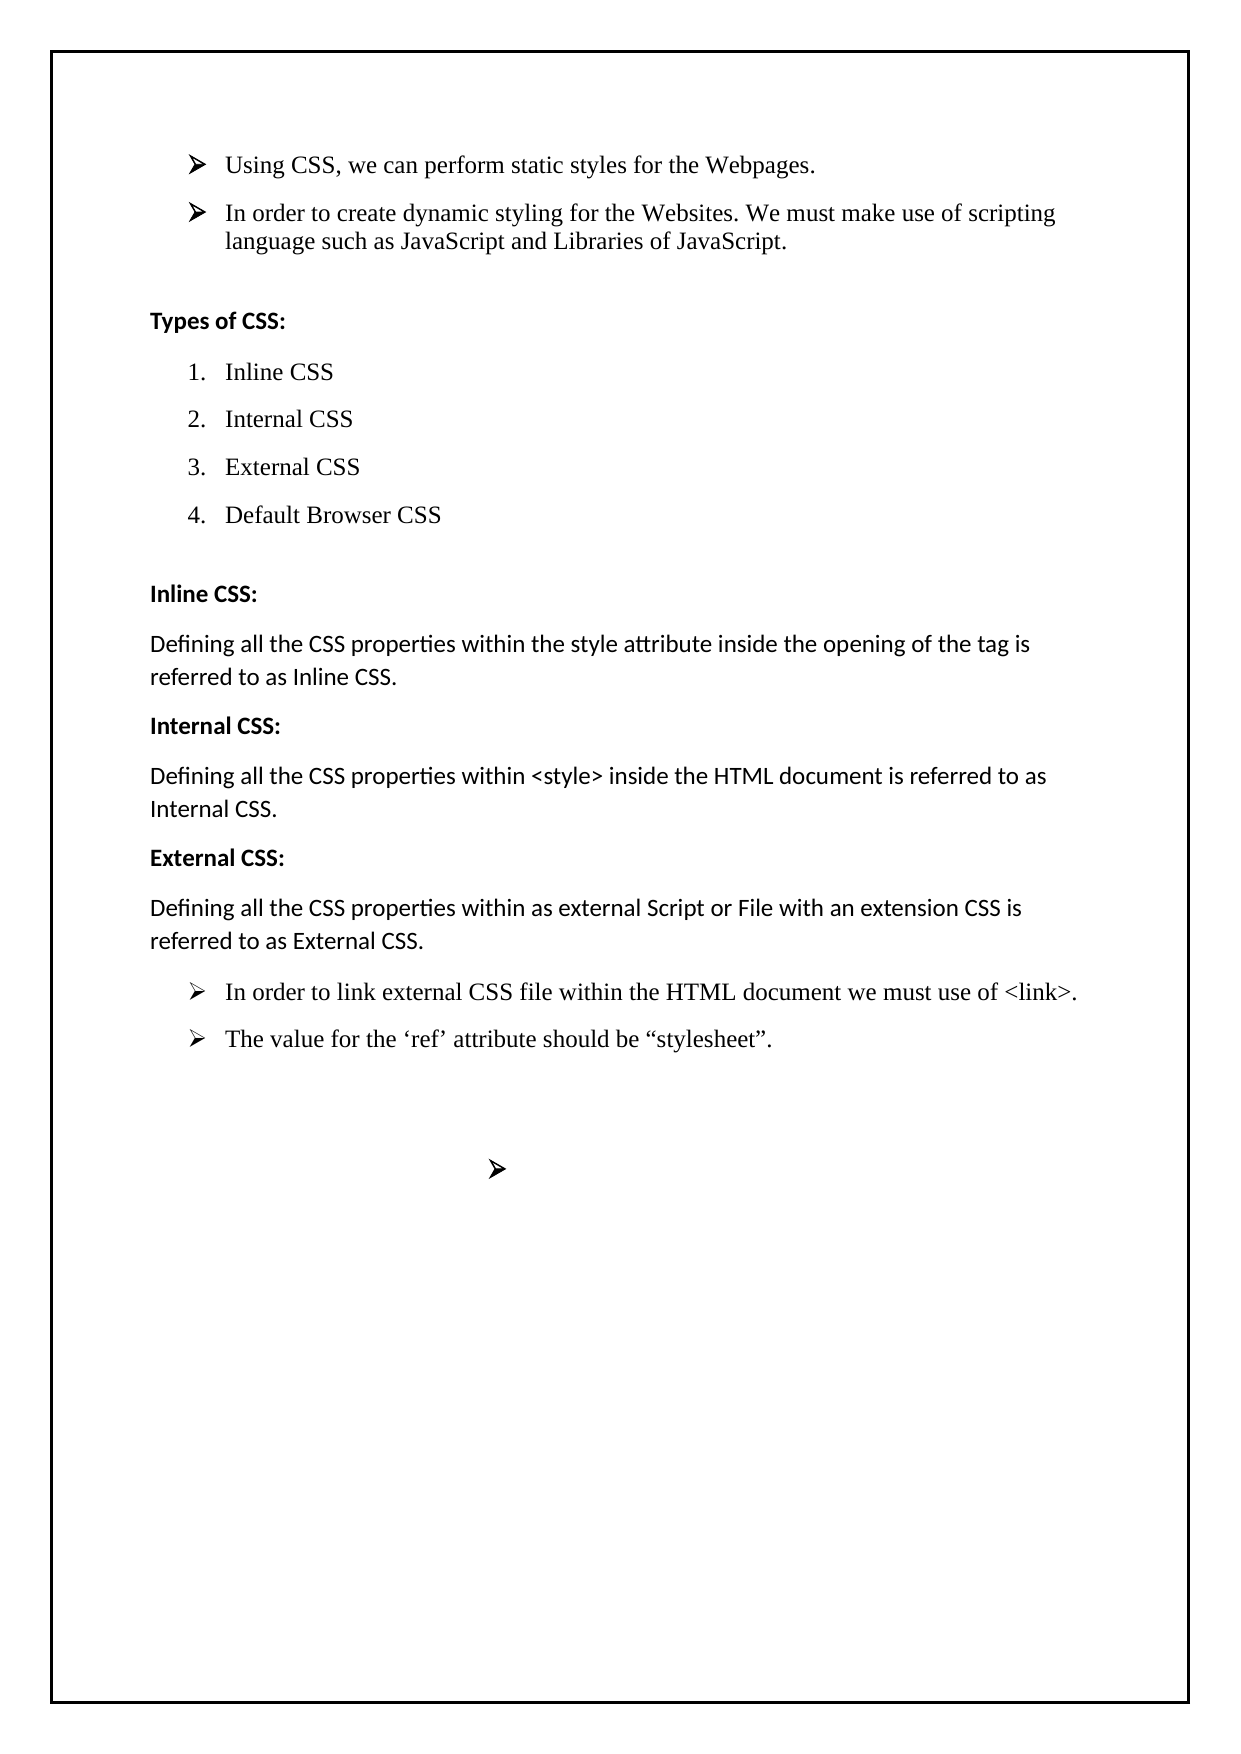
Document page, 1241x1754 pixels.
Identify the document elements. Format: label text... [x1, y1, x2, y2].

list Default Browser CSS [187, 500, 1090, 528]
text Inline CSS: [150, 578, 1090, 609]
list Using CSS, we can perform static styles for the Webpages. [187, 150, 1090, 179]
text Internal CSS: [150, 710, 1090, 741]
text Defining all the CSS properties within as external Script or File with an extension CSS is referred to as External CSS. [150, 892, 1090, 955]
text Defining all the CSS properties within the style attribute inside the opening of the tag is referred to as Inline CSS. [150, 628, 1090, 691]
text Defining all the CSS properties within <style> inside the HTML document is referred to as Internal CSS. [150, 760, 1090, 823]
list In order to create dynamic styling for the Websites. We must make use of scripting language such as JavaScript and Libraries of JavaScript. [187, 198, 1090, 255]
list Inline CSS [187, 357, 1090, 385]
text Types of CSS: [150, 305, 1090, 335]
list The value for the ‘ref’ attribute should be “stylesheet”. [187, 1024, 1090, 1053]
list Internal CSS [187, 404, 1090, 433]
list In order to link external CSS file within the HTML document we must use of <link>. [187, 977, 1090, 1005]
text External CSS: [150, 842, 1090, 873]
list External CSS [187, 452, 1090, 481]
